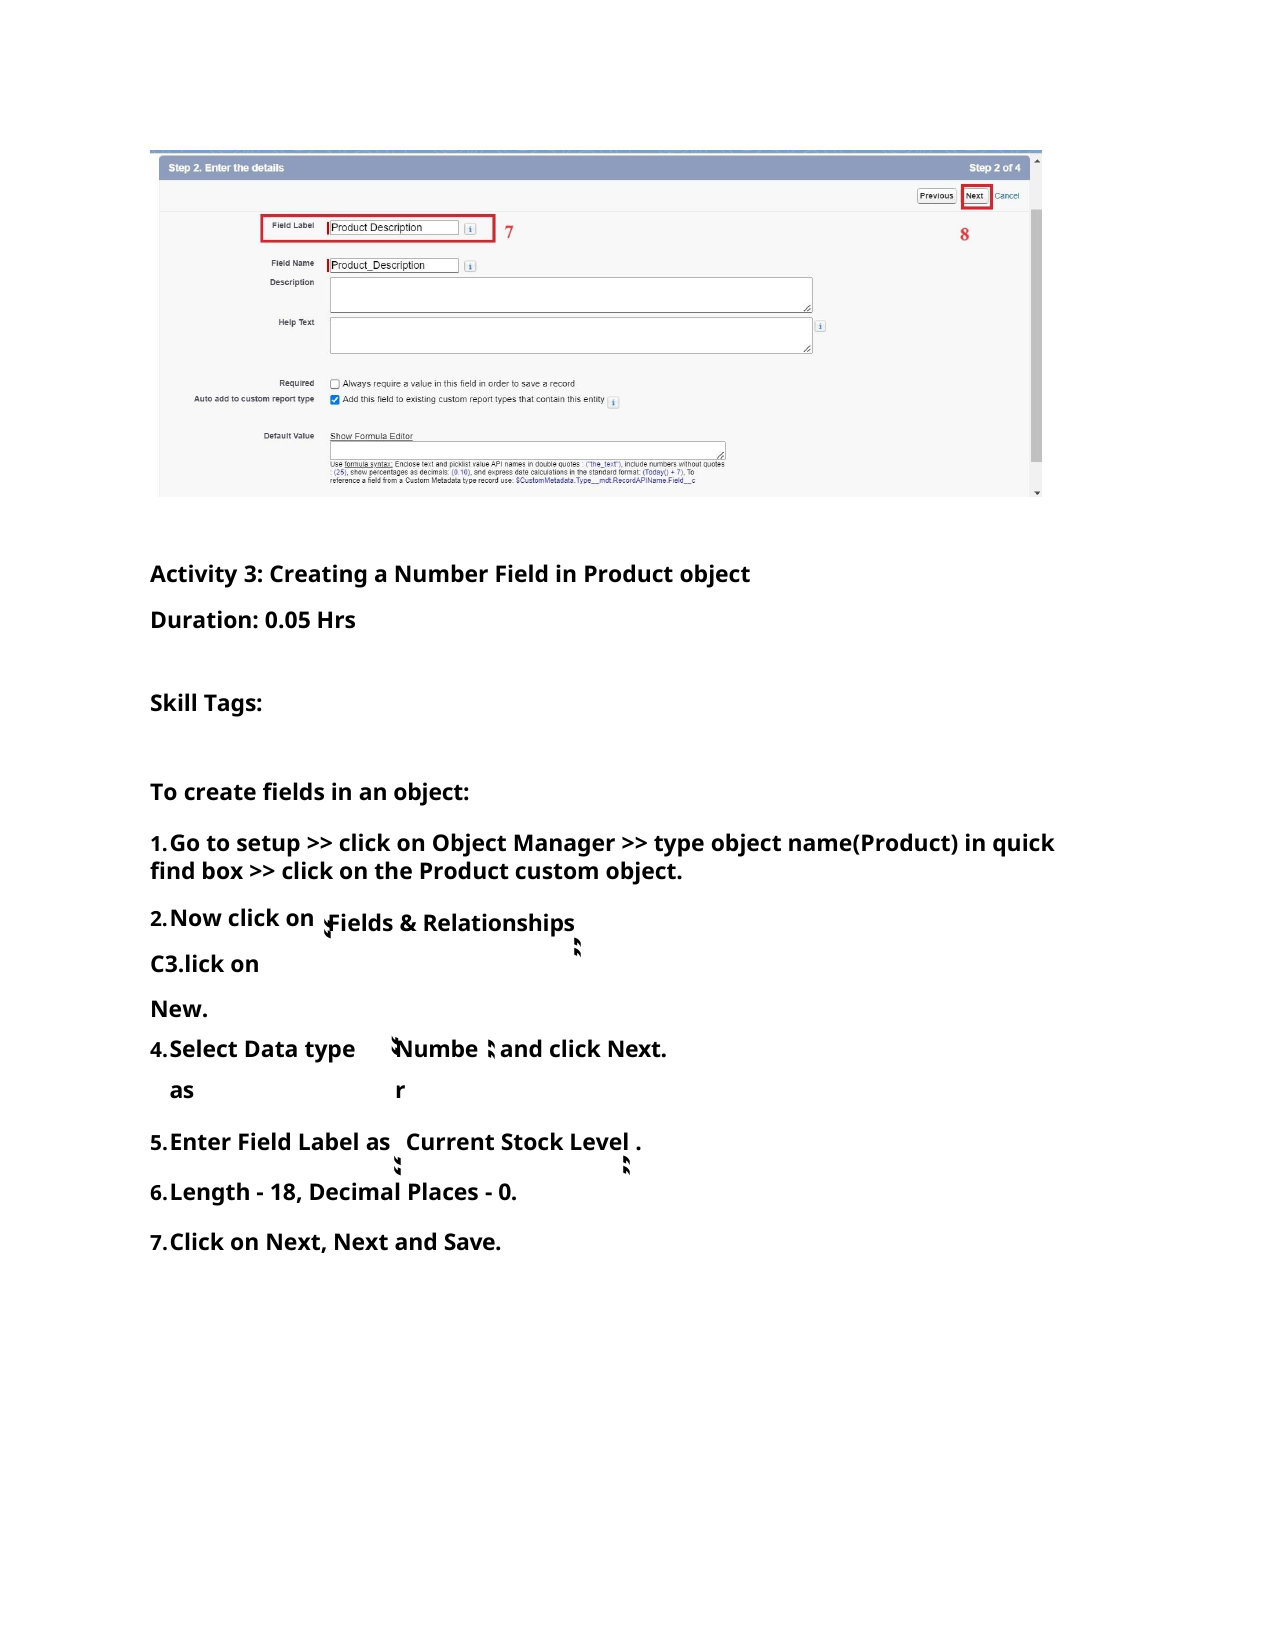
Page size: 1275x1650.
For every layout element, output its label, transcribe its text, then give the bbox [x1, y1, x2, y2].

text Activity 3: Creating a Number Field in Product object Duration: 0.05 Hrs [150, 558, 816, 635]
list Length - 18, Decimal Places - 0. [150, 1176, 1125, 1207]
text and click Next. [499, 1024, 1125, 1065]
list Go to setup >> click on Object Manager >> type object name(Product) in quick find box >> click on the Product custom object. [150, 827, 1106, 887]
text Skill Tags: [150, 687, 1125, 719]
list Click on Next, Next and Save. [150, 1226, 1125, 1257]
text To create fields in an object: [150, 776, 1125, 807]
list Enter Field Label as Current Stock Level . [150, 1126, 1125, 1157]
text Fields & Relationships [327, 907, 1125, 938]
text Number [395, 1024, 484, 1107]
list Select Data type as [150, 1024, 380, 1107]
list Now click on C3.lick on New. [150, 902, 320, 1024]
picture [150, 150, 1042, 497]
